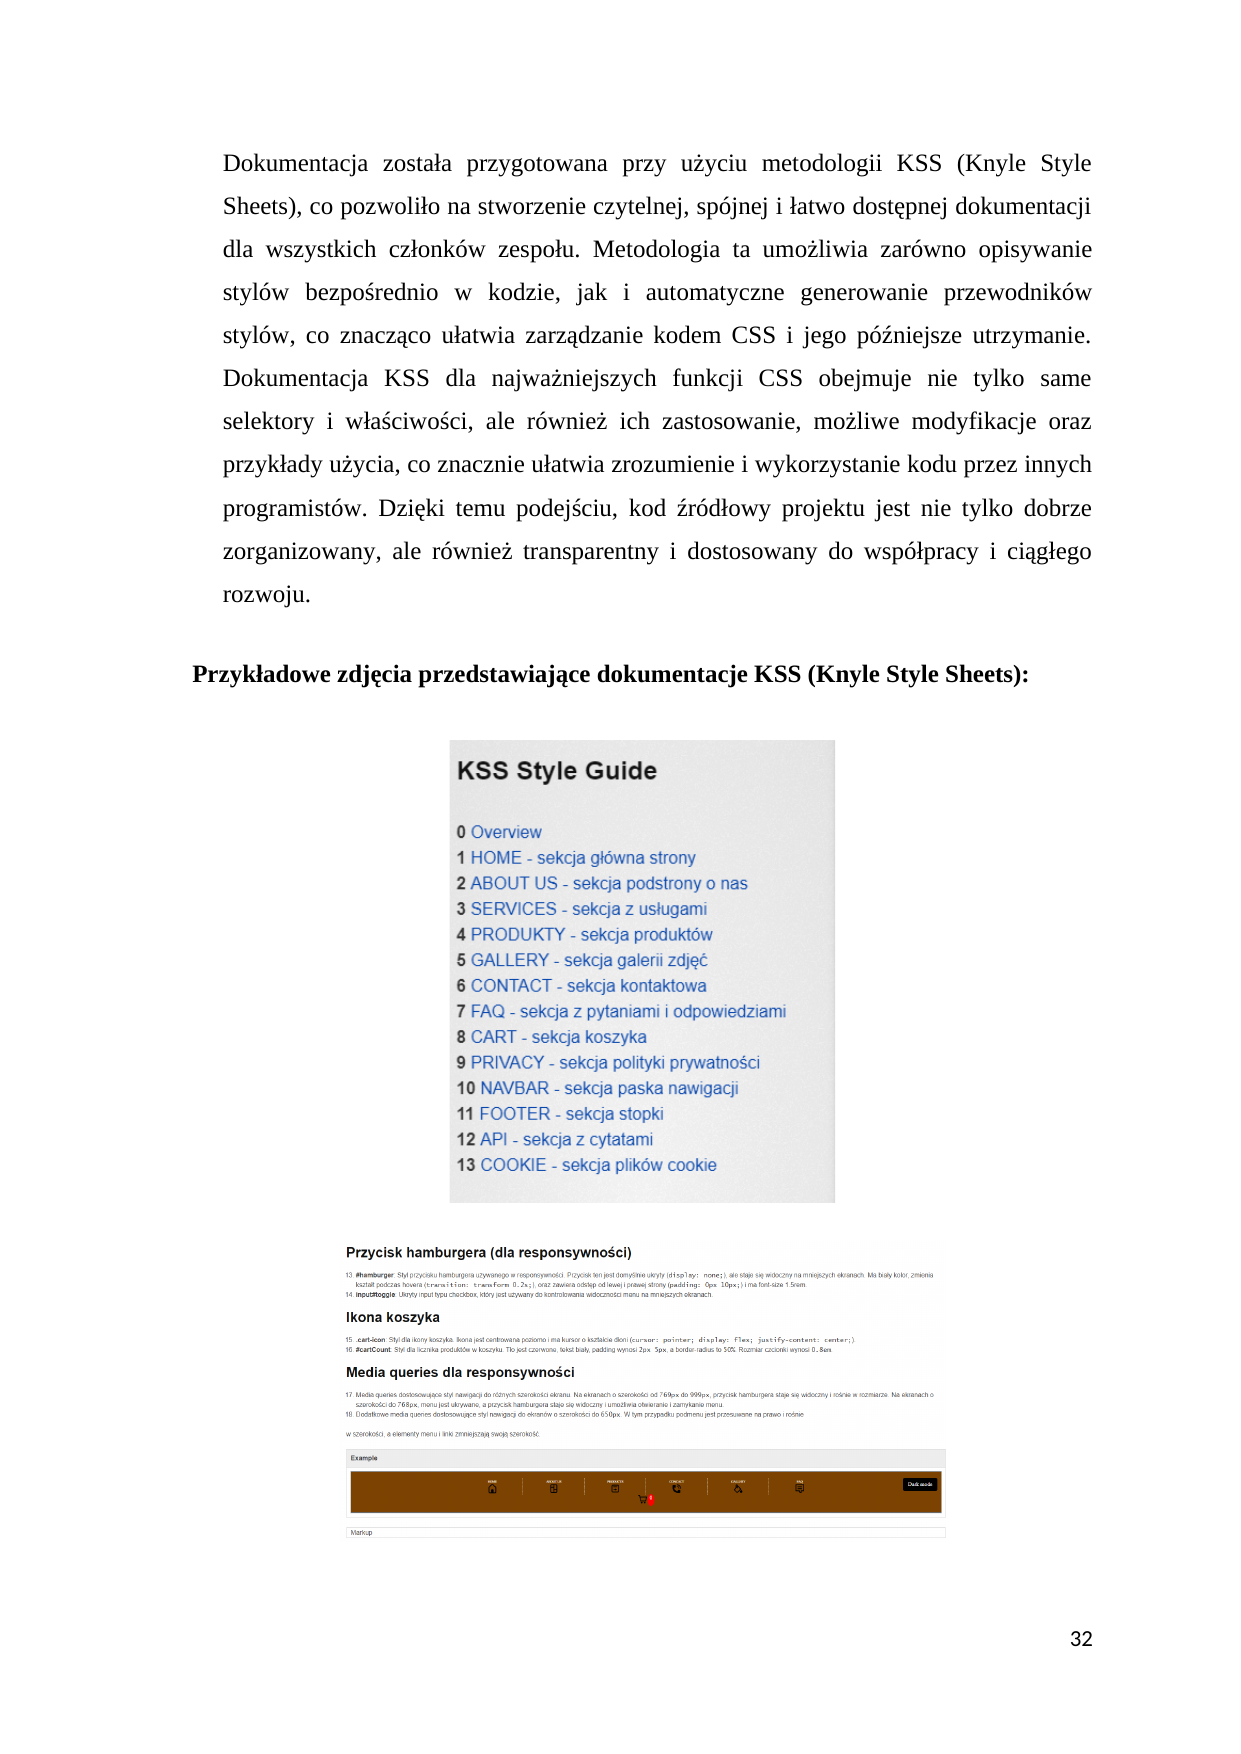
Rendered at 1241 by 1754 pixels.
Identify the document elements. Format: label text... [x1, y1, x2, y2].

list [223, 148, 1093, 608]
picture [338, 1240, 946, 1542]
text Przykładowe zdjęcia przedstawiające dokumentacje KSS (Knyle Style Sheets): [171, 659, 1093, 688]
picture [449, 740, 836, 1203]
